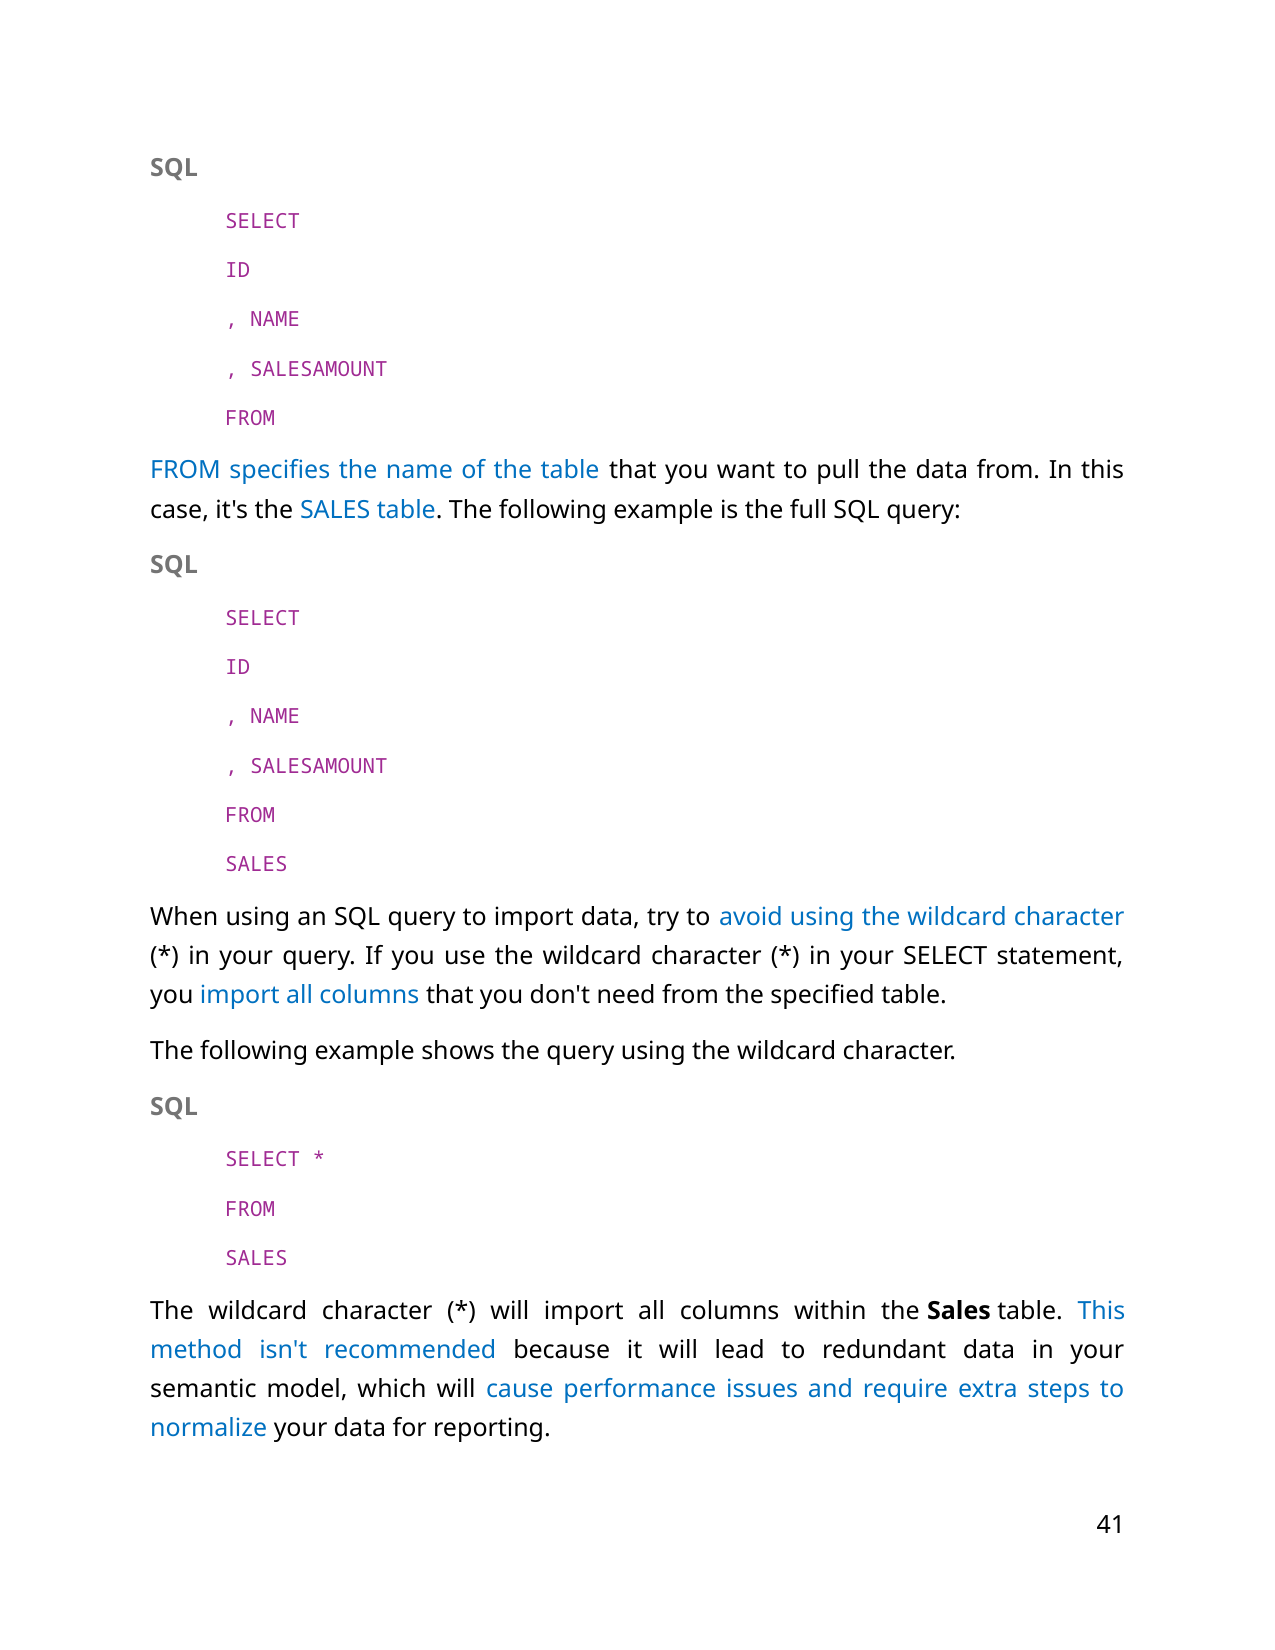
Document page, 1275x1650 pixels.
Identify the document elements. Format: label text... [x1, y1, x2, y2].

text SALES [225, 1243, 1125, 1271]
text SQL [150, 150, 1125, 184]
text FROM [225, 800, 1125, 828]
text The wildcard character (*) will import all columns within the Sales table. This method isn't recommended because it will lead to redundant data in your semantic model, which will cause performance issues and require extra steps to normalize your data for reporting. [150, 1292, 1125, 1444]
text , NAME [225, 304, 1125, 333]
text FROM specifies the name of the table that you want to pull the data from. In this case, it's the SALES table. The following example is the full SQL query: [150, 452, 1125, 525]
text SALES [225, 849, 1125, 878]
text , SALESAMOUNT [225, 354, 1125, 382]
text ID [225, 255, 1125, 283]
text ID [225, 652, 1125, 681]
text When using an SQL query to import data, try to avoid using the wildcard character (*) in your query. If you use the wildcard character (*) in your SELECT statement, you import all columns that you don't need from the specified table. [150, 899, 1125, 1011]
text SELECT * [225, 1144, 1125, 1173]
text FROM [225, 403, 1125, 431]
text SELECT [225, 206, 1125, 234]
text SELECT [225, 603, 1125, 631]
text SQL [150, 1089, 1125, 1123]
text The following example shows the query using the wildcard character. [150, 1033, 1125, 1067]
text SQL [150, 547, 1125, 581]
text , SALESAMOUNT [225, 751, 1125, 779]
text , NAME [225, 702, 1125, 730]
text FROM [225, 1194, 1125, 1222]
